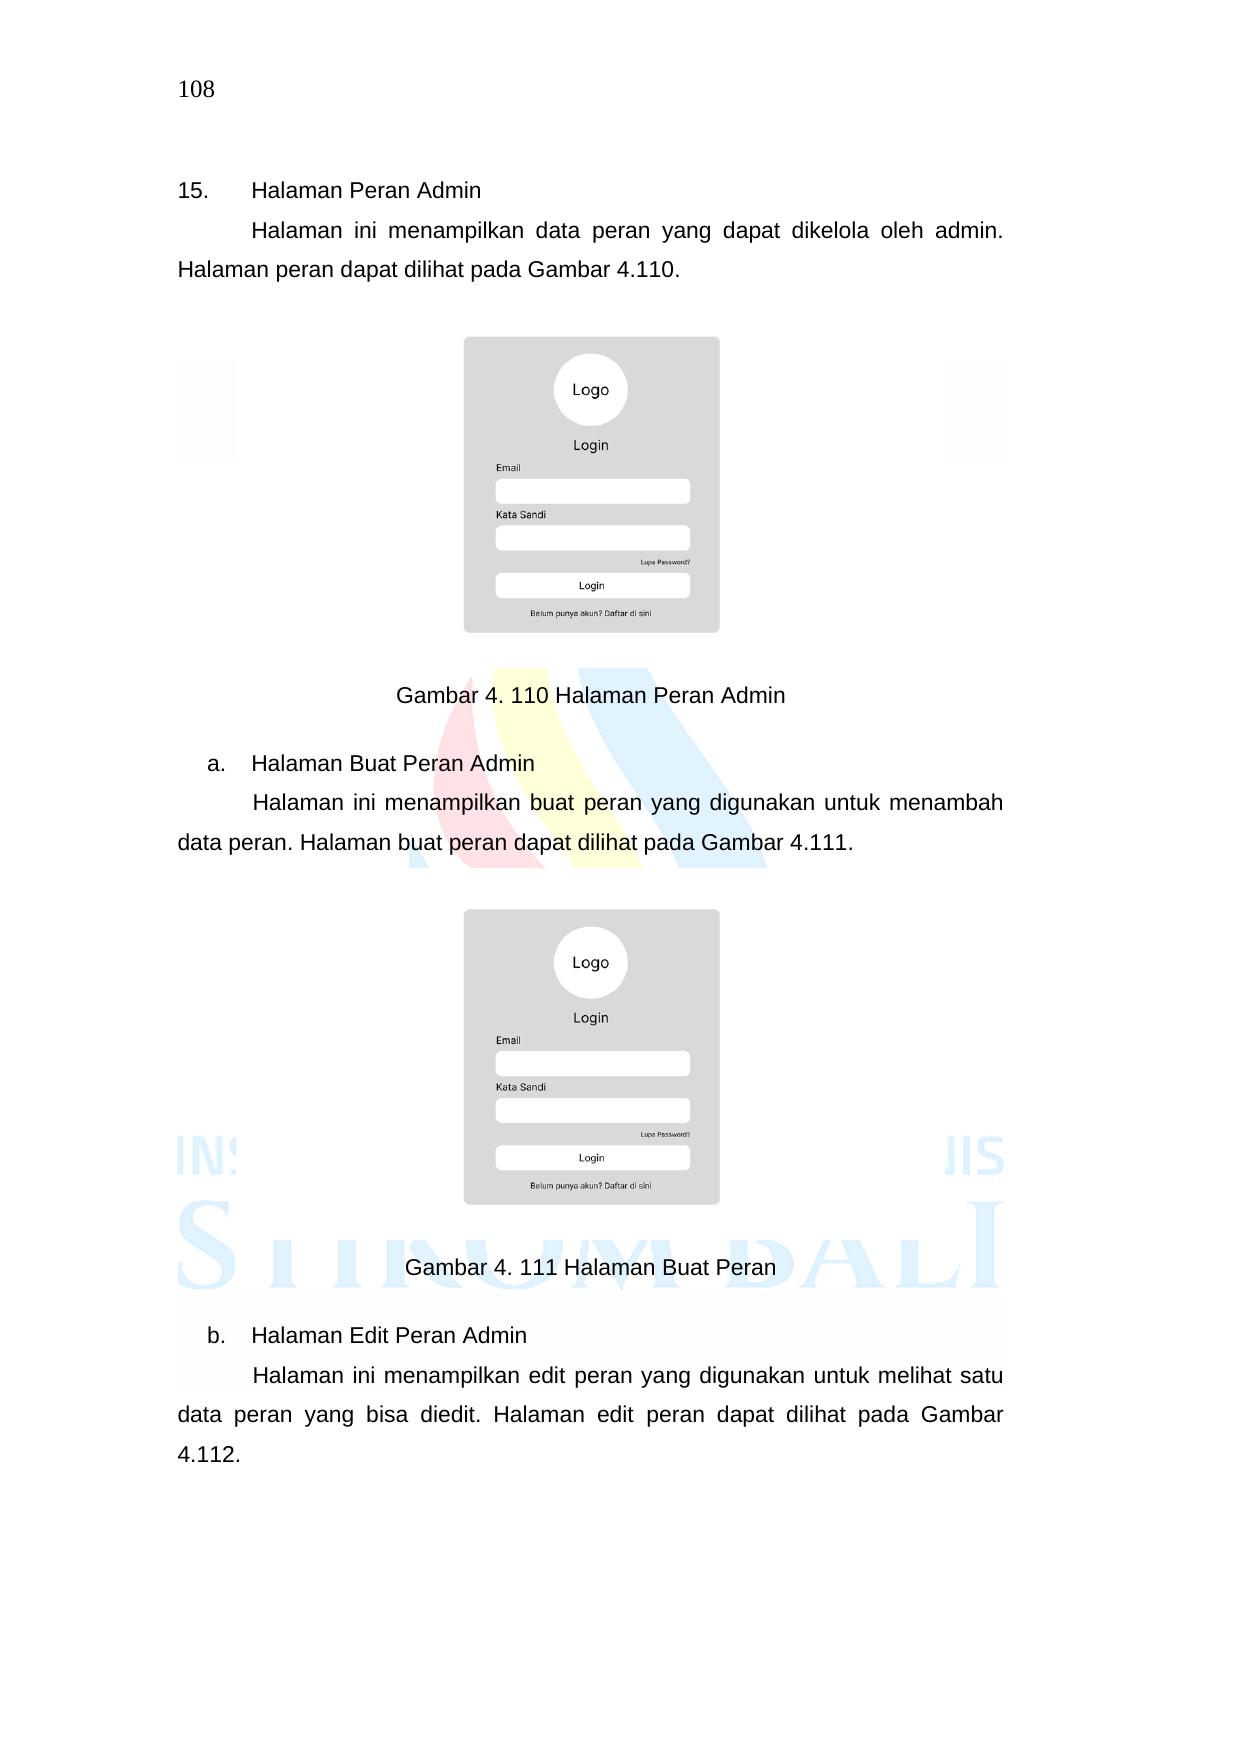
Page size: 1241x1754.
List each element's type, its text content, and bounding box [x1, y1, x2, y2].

picture [236, 868, 945, 1240]
text Halaman ini menampilkan data peran yang dapat dikelola oleh admin. Halaman peran dapat dilihat pada Gambar 4.110. [177, 217, 1004, 282]
list Halaman Edit Peran Admin [207, 1322, 1004, 1349]
text Halaman ini menampilkan edit peran yang digunakan untuk melihat satu data peran yang bisa diedit. Halaman edit peran dapat dilihat pada Gambar 4.112. [177, 1362, 1004, 1467]
text Gambar 4. 111 Halaman Buat Peran [177, 1254, 1004, 1281]
list Halaman Peran Admin [177, 177, 1004, 203]
picture [236, 295, 945, 668]
text Gambar 4. 110 Halaman Peran Admin [177, 682, 1004, 708]
text Halaman ini menampilkan buat peran yang digunakan untuk menambah data peran. Halaman buat peran dapat dilihat pada Gambar 4.111. [177, 789, 1004, 855]
list Halaman Buat Peran Admin [207, 750, 1004, 776]
